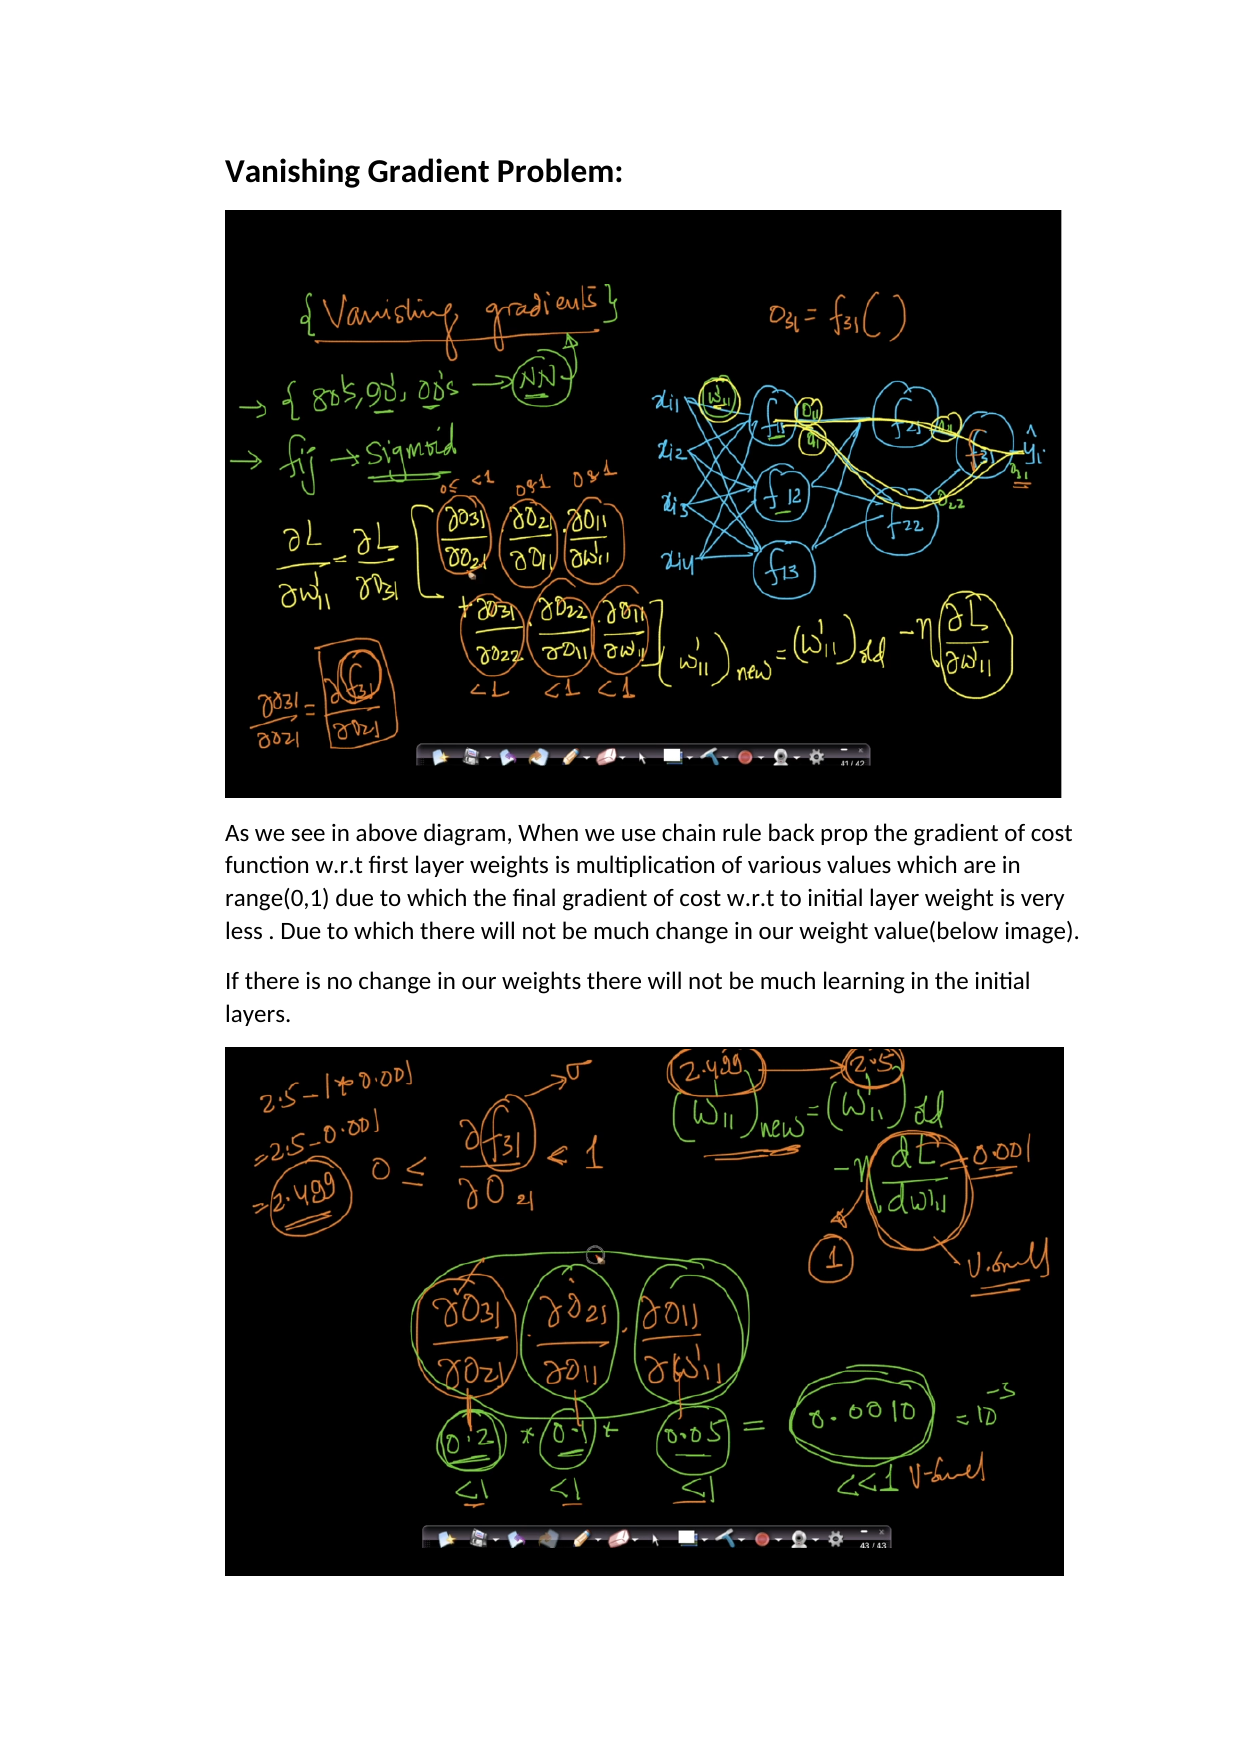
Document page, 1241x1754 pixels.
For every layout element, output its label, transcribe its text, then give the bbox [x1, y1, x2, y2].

text Vanishing Gradient Problem: [225, 150, 1090, 191]
picture [225, 1047, 1064, 1576]
picture [225, 210, 1062, 798]
text As we see in above diagram, When we use chain rule back prop the gradient of cost function w.r.t first layer weights is multiplication of various values which are in range(0,1) due to which the final gradient of cost w.r.t to initial layer weight is very less . Due to which there will not be much change in our weight value(below image). [225, 817, 1090, 946]
text If there is no change in our weights there will not be much learning in the initial layers. [225, 965, 1090, 1028]
